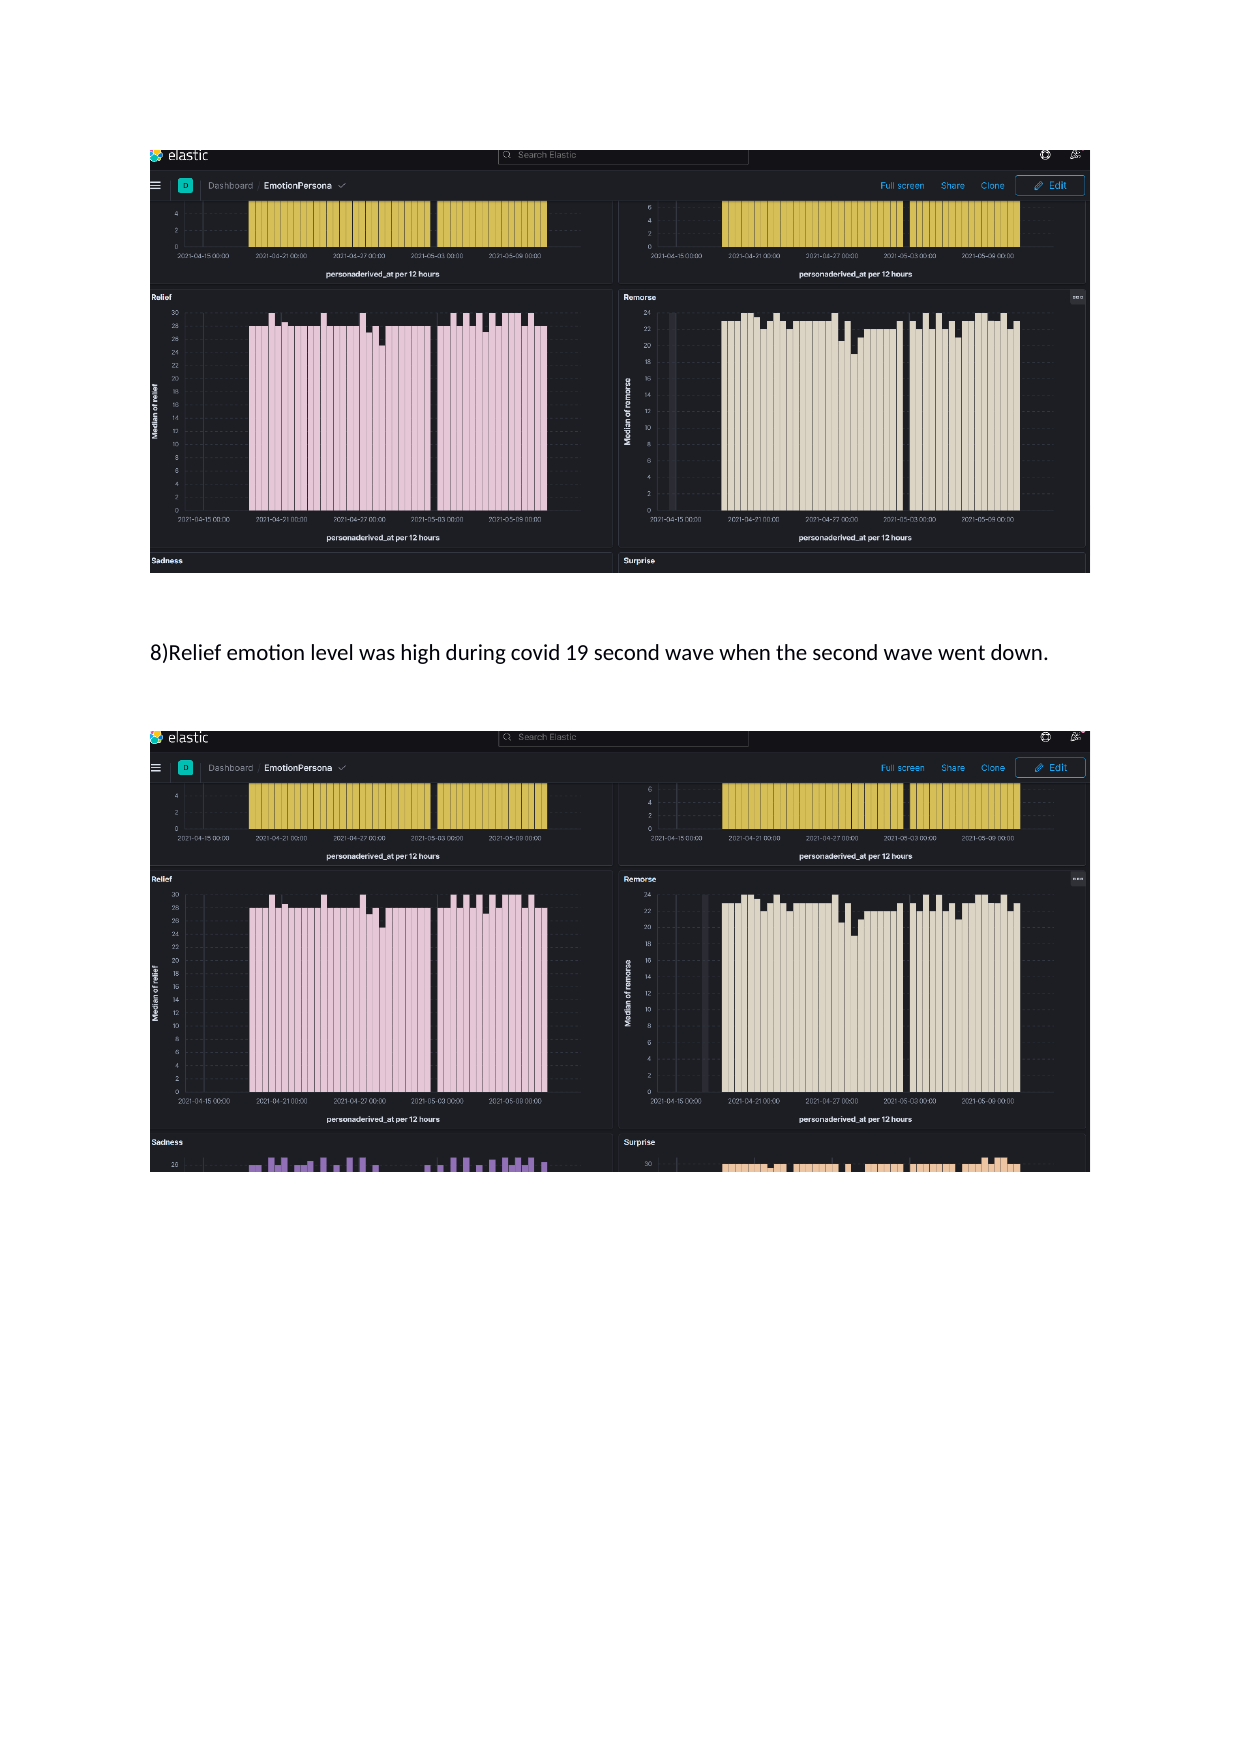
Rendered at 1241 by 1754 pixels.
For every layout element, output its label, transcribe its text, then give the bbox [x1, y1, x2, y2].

picture [150, 150, 1091, 573]
text 8)Relief emotion level was high during covid 19 second wave when the second wave went down. [150, 638, 1090, 666]
picture [150, 731, 1091, 1172]
